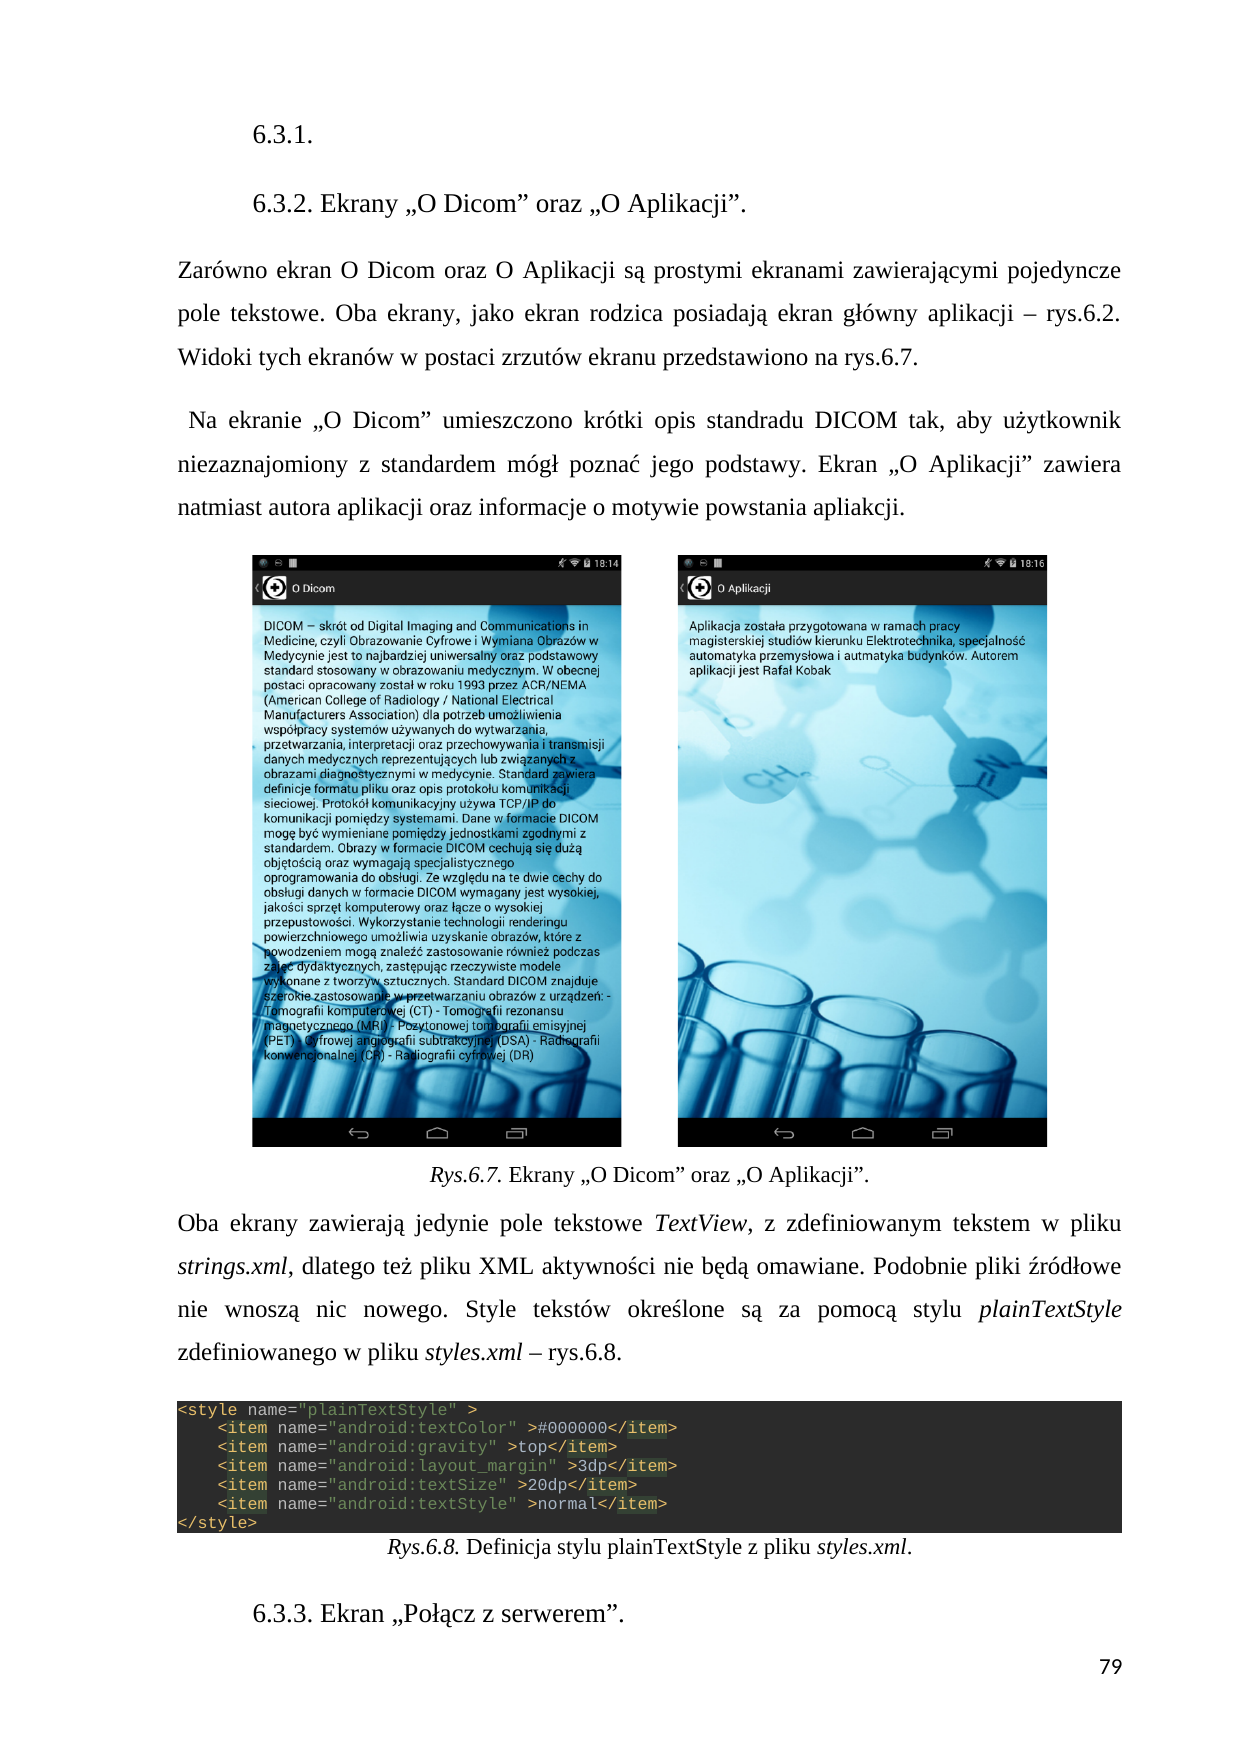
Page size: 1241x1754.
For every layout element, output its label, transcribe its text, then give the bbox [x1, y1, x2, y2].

picture [252, 555, 622, 1147]
text Zarówno ekran O Dicom oraz O Aplikacji są prostymi ekranami zawierającymi pojedyncze pole tekstowe. Oba ekrany, jako ekran rodzica posiadają ekran główny aplikacji – rys.6.2. Widoki tych ekranów w postaci zrzutów ekranu przedstawiono na rys.6.7. [177, 255, 1122, 370]
picture [677, 555, 1048, 1147]
text Rys.6.7. Ekrany „O Dicom” oraz „O Aplikacji”. [177, 1161, 1122, 1187]
text <style name="plainTextStyle" > <item name="android:textColor" >#000000</item> <item name="android:gravity" >top</item> <item name="android:layout_margin" >3dp</item> <item name="android:textSize" >20dp</item> <item name="android:textStyle" >normal</item> </style> [177, 1401, 1122, 1533]
subtitle Ekran „Połącz z serwerem”. [252, 1597, 1122, 1628]
text Oba ekrany zawierają jedynie pole tekstowe TextView, z zdefiniowanym tekstem w pliku strings.xml, dlatego też pliku XML aktywności nie będą omawiane. Podobnie pliki źródłowe nie wnoszą nic nowego. Style tekstów określone są za pomocą stylu plainTextStyle zdefiniowanego w pliku styles.xml – rys.6.8. [177, 1208, 1122, 1366]
text Na ekranie „O Dicom” umieszczono krótki opis standradu DICOM tak, aby użytkownik niezaznajomiony z standardem mógł poznać jego podstawy. Ekran „O Aplikacji” zawiera natmiast autora aplikacji oraz informacje o motywie powstania apliakcji. [177, 406, 1122, 521]
text Rys.6.8. Definicja stylu plainTextStyle z pliku styles.xml. [177, 1533, 1122, 1559]
subtitle Ekrany „O Dicom” oraz „O Aplikacji”. [252, 187, 1122, 218]
